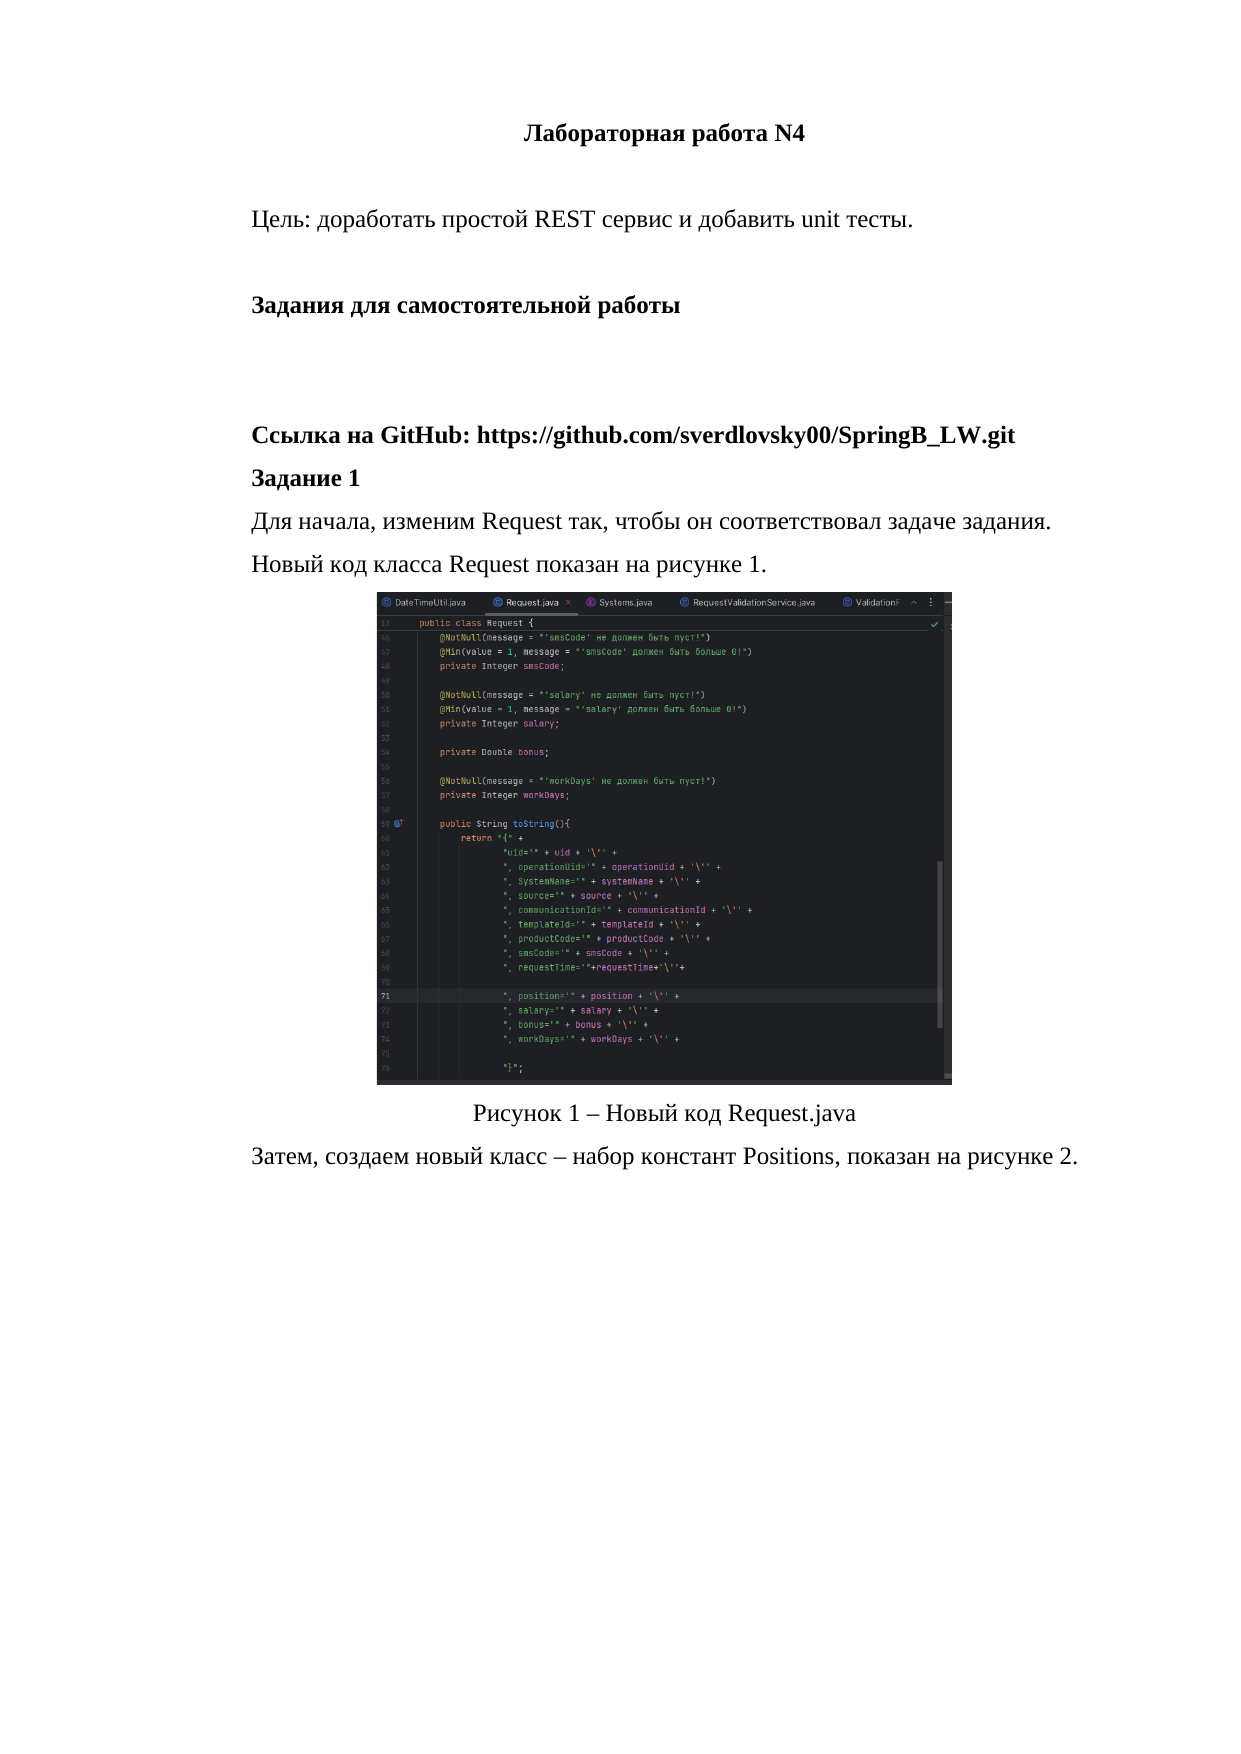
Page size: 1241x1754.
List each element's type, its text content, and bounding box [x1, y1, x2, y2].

text Для начала, изменим Request так, чтобы он соответствовал задаче задания. [177, 506, 1152, 535]
text Новый код класса Request показан на рисунке 1. [177, 549, 1152, 578]
text Рисунок 1 – Новый код Request.java [177, 1098, 1152, 1127]
text Ссылка на GitHub: https://github.com/sverdlovsky00/SpringB_LW.git [177, 420, 1152, 449]
picture [376, 592, 952, 1085]
text Задание 1 [177, 463, 1152, 492]
text Задания для самостоятельной работы [177, 291, 1152, 319]
text Затем, создаем новый класс – набор констант Positions, показан на рисунке 2. [177, 1141, 1152, 1170]
text Цель: доработать простой REST сервис и добавить unit тесты. [177, 204, 1152, 233]
text Лабораторная работа N4 [177, 118, 1152, 147]
